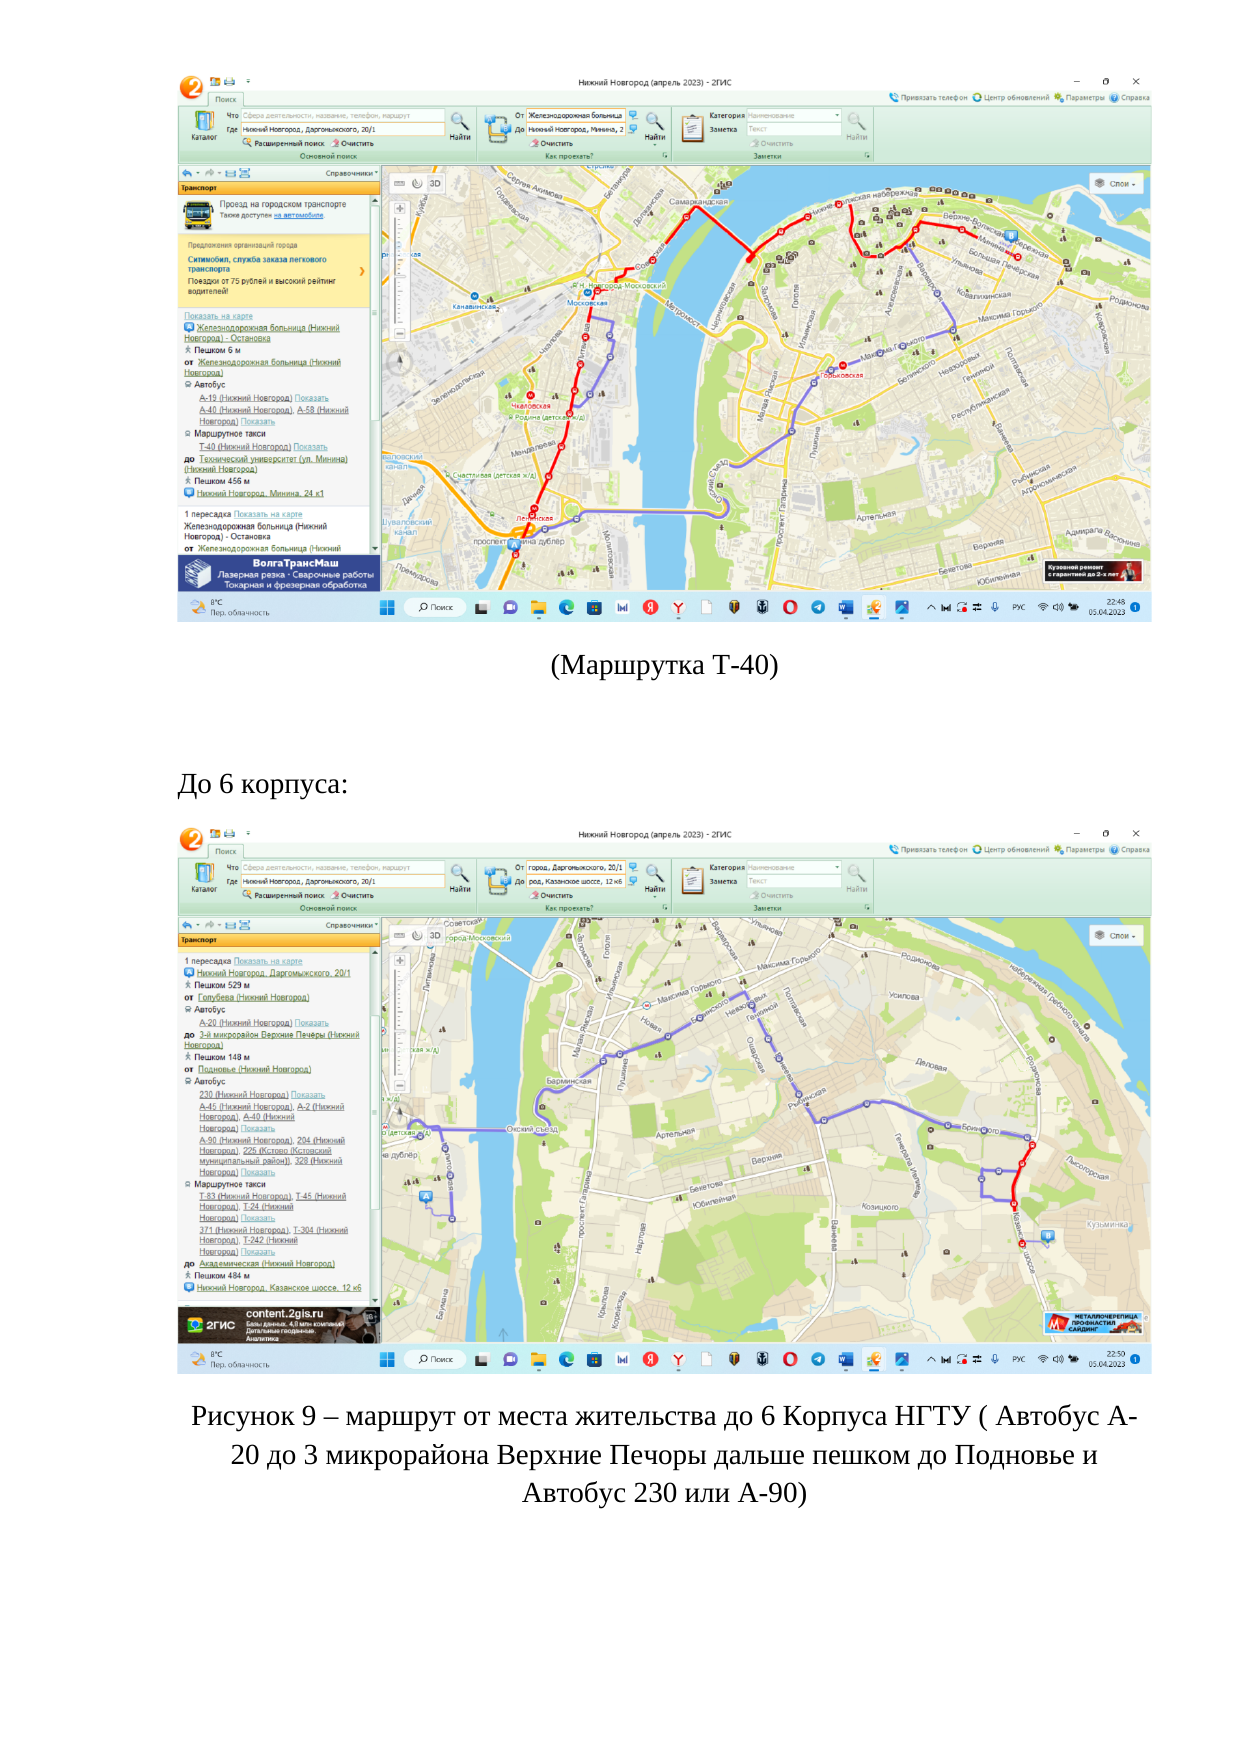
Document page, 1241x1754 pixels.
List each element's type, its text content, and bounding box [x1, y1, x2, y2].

text (Маршрутка Т-40) [177, 647, 1152, 681]
picture [177, 73, 1152, 622]
text До 6 корпуса: [177, 766, 1152, 799]
text Рисунок 9 – маршрут от места жительства до 6 Корпуса НГТУ ( Автобус А-20 до 3 микрорайона Верхние Печоры дальше пешком до Подновье и Автобус 230 или А-90) [177, 1398, 1152, 1509]
picture [177, 825, 1152, 1374]
